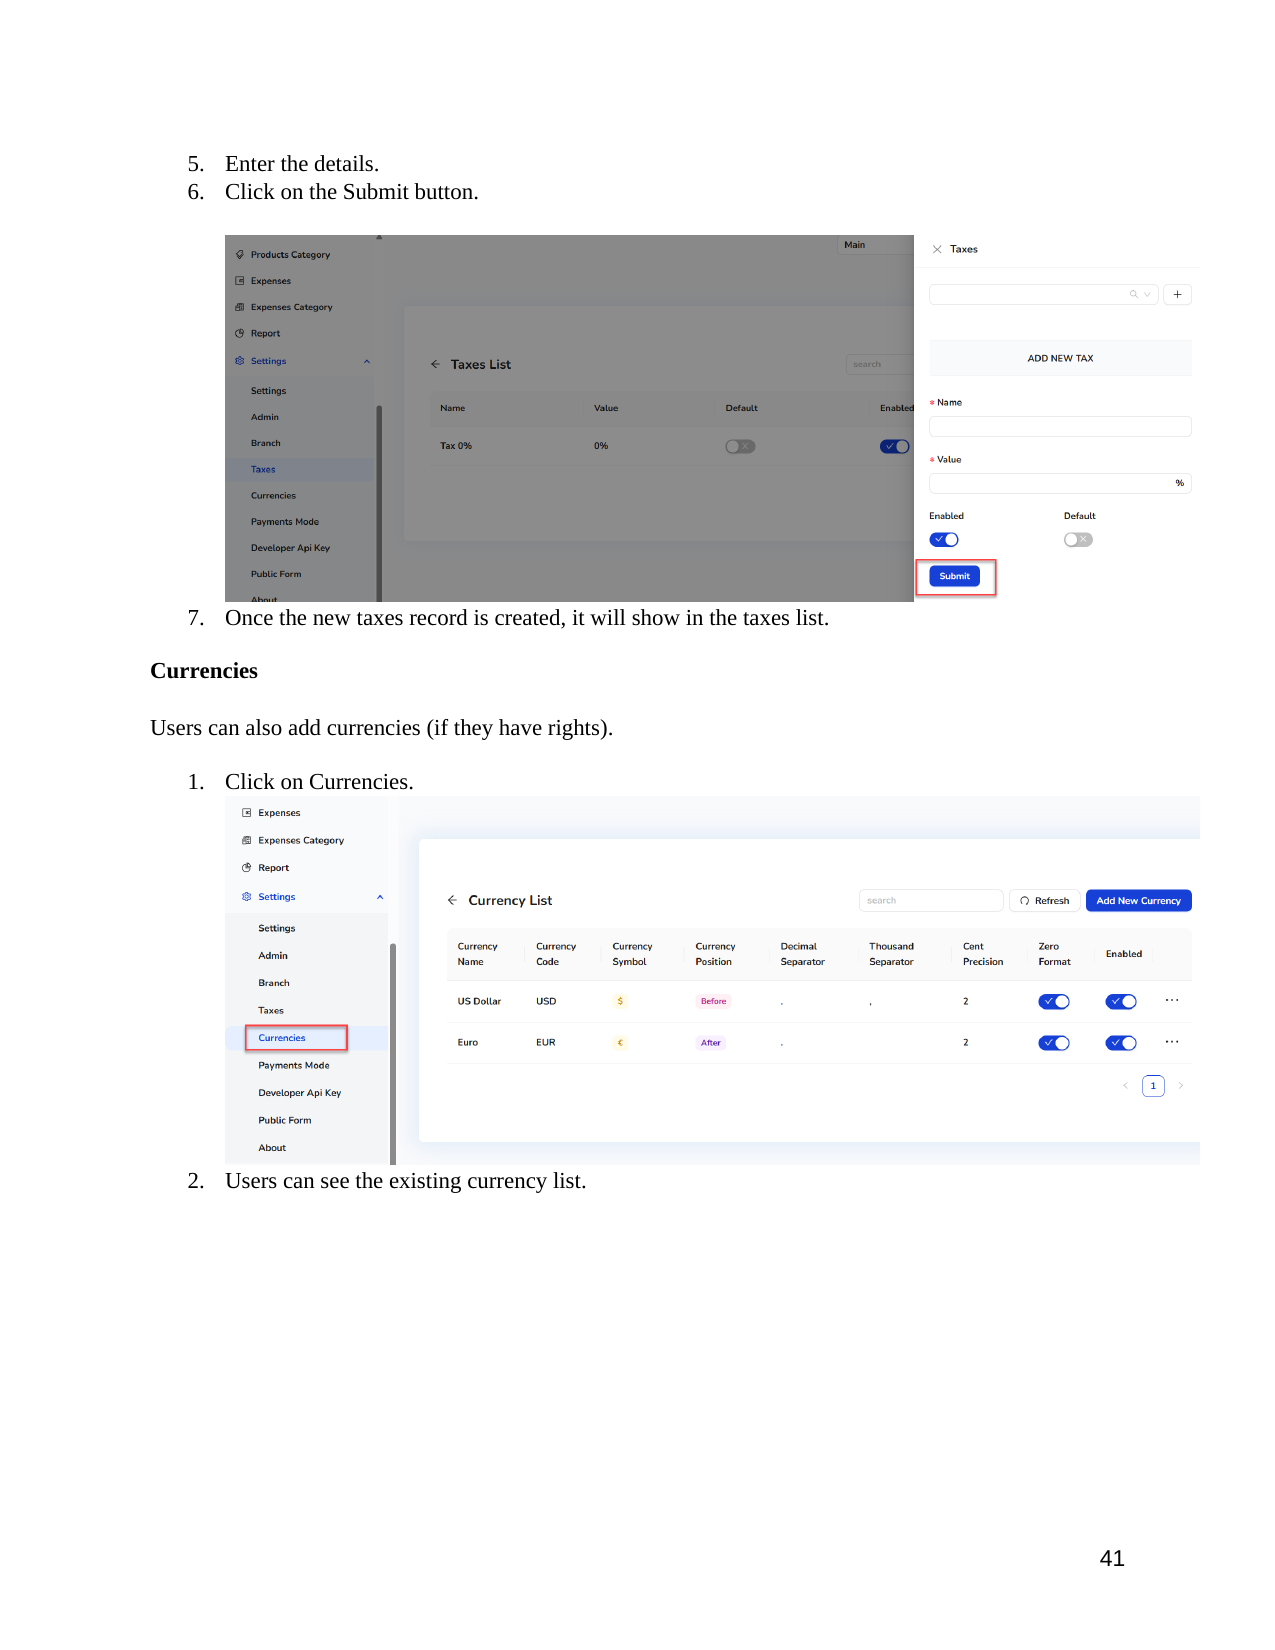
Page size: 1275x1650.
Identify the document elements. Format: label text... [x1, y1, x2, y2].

text Currencies Users can also add currencies (if they have rights). [150, 657, 1125, 741]
picture [225, 235, 1200, 602]
list Enter the details. [187, 150, 1125, 176]
picture [225, 796, 1200, 1165]
list Users can see the existing currency list. [187, 1167, 1125, 1193]
list Once the new taxes record is created, it will show in the taxes list. [187, 604, 1125, 630]
